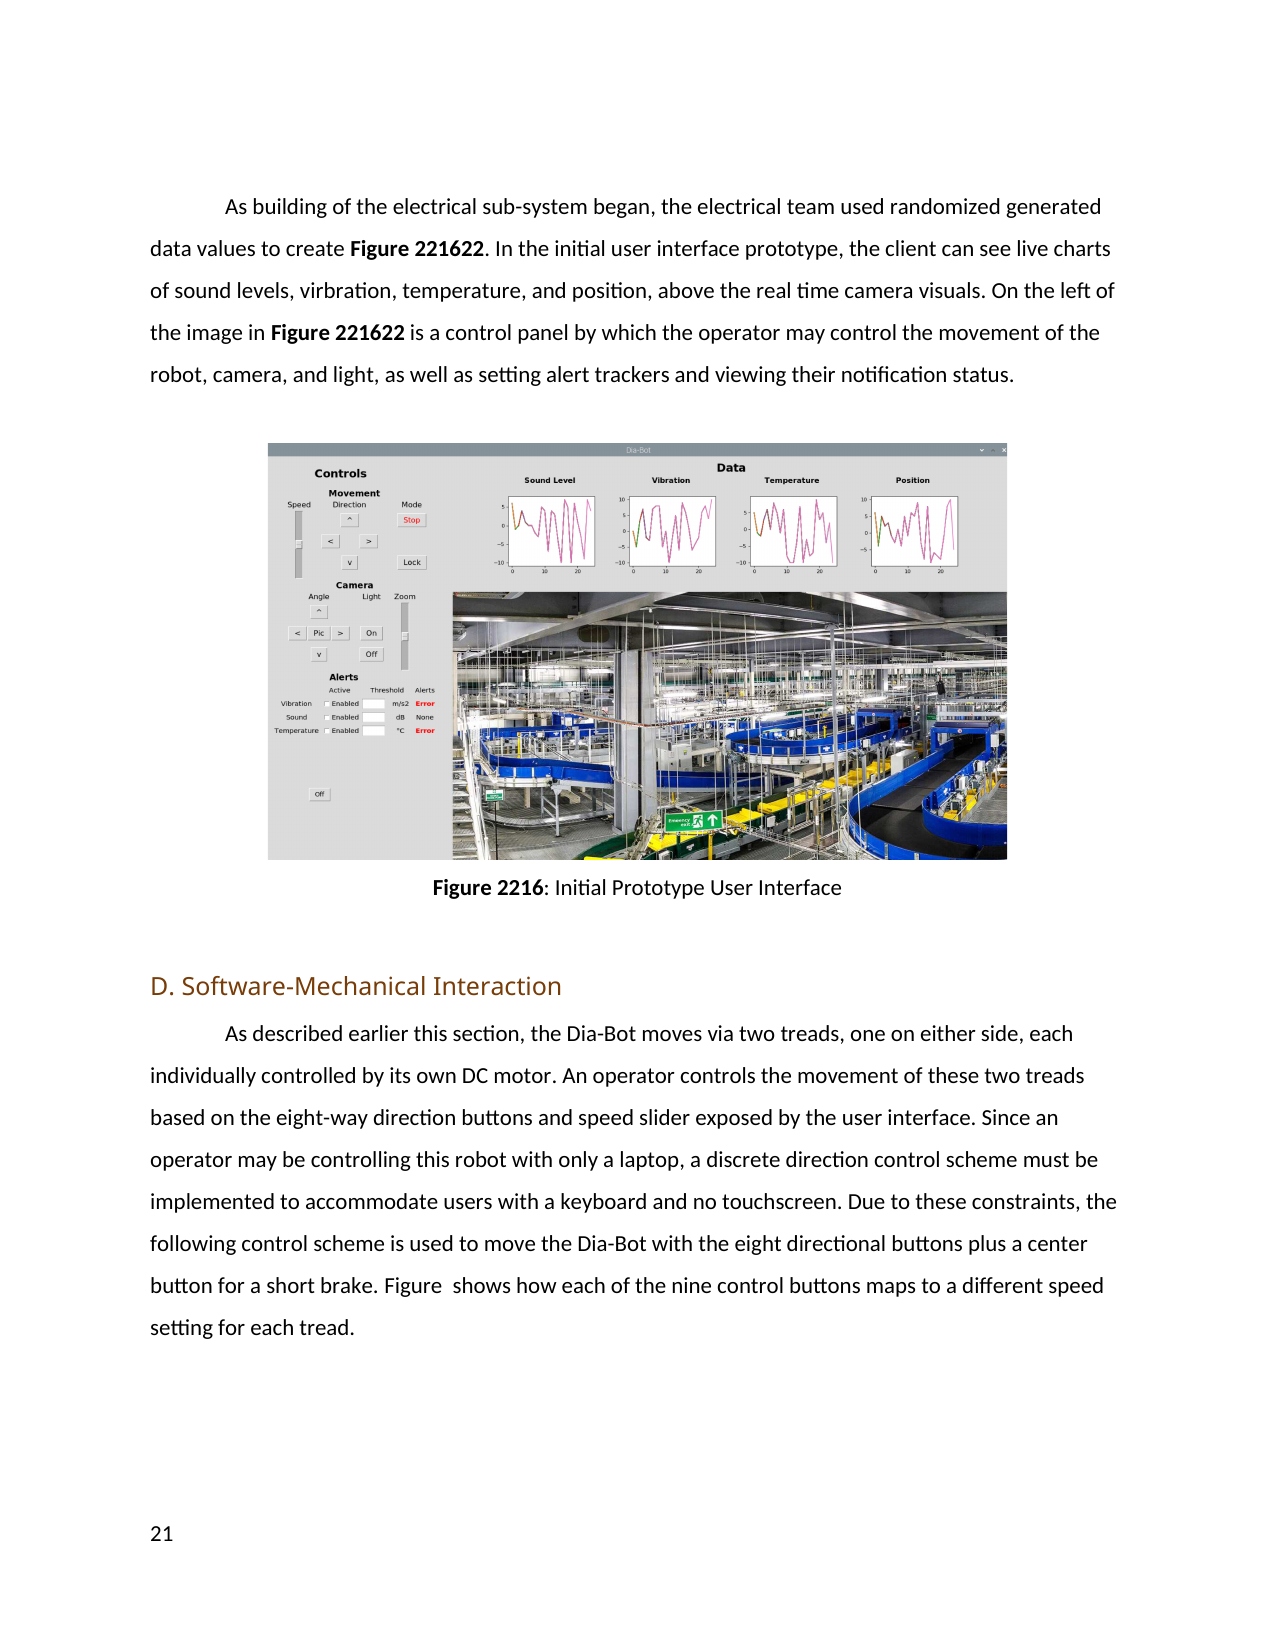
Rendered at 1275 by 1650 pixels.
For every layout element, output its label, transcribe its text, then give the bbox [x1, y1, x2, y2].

text As building of the electrical sub-system began, the electrical team used randomized generated data values to create Figure 221622. In the initial user interface prototype, the client can see live charts of sound levels, virbration, temperature, and position, above the real time camera visuals. On the left of the image in Figure 221622 is a control panel by which the operator may control the movement of the robot, camera, and light, as well as setting alert trackers and viewing their notification status. [150, 192, 1125, 388]
text As described earlier this section, the Dia-Bot moves via two treads, one on either side, each individually controlled by its own DC motor. An operator controls the movement of these two treads based on the eight-way direction buttons and speed slider exposed by the user interface. Since an operator may be controlling this robot with only a laptop, a discrete direction control scheme must be implemented to accommodate users with a keyboard and no touchscreen. Due to these constraints, the following control scheme is used to move the Dia-Bot with the eight directional buttons plus a center button for a short brake. Figure shows how each of the nine control buttons maps to a different speed setting for each tread. [150, 1019, 1125, 1341]
picture [267, 443, 1008, 860]
text Figure 2216: Initial Prototype User Interface [150, 873, 1125, 901]
subtitle D. Software-Mechanical Interaction [150, 968, 1125, 1002]
